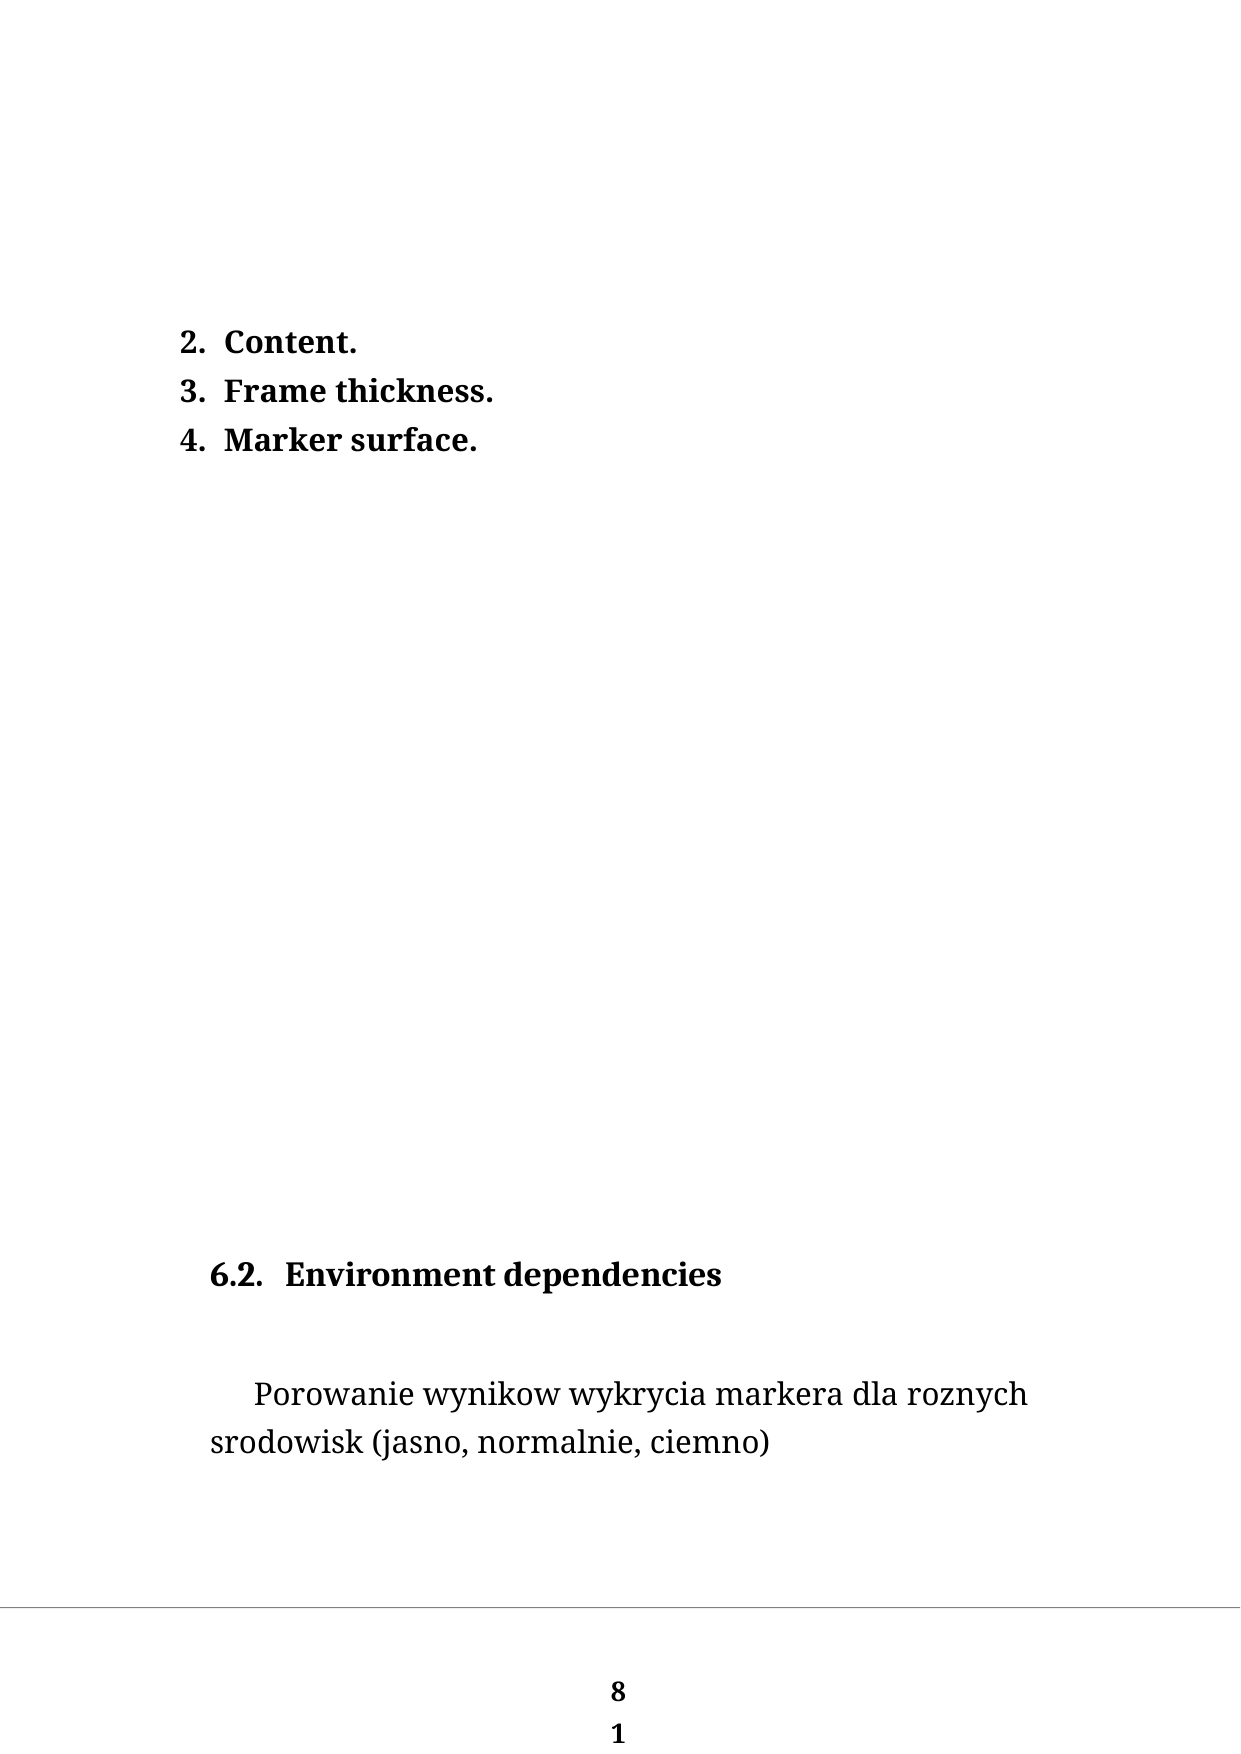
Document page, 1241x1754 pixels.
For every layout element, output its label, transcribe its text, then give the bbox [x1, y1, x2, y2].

list Marker surface. [180, 417, 1045, 460]
text Porowanie wynikow wykrycia markera dla roznych srodowisk (jasno, normalnie, ciemno) [210, 1372, 1045, 1463]
list Frame thickness. [180, 368, 1045, 411]
subtitle Environment dependencies [210, 1255, 1045, 1296]
list Content. [180, 319, 1045, 362]
